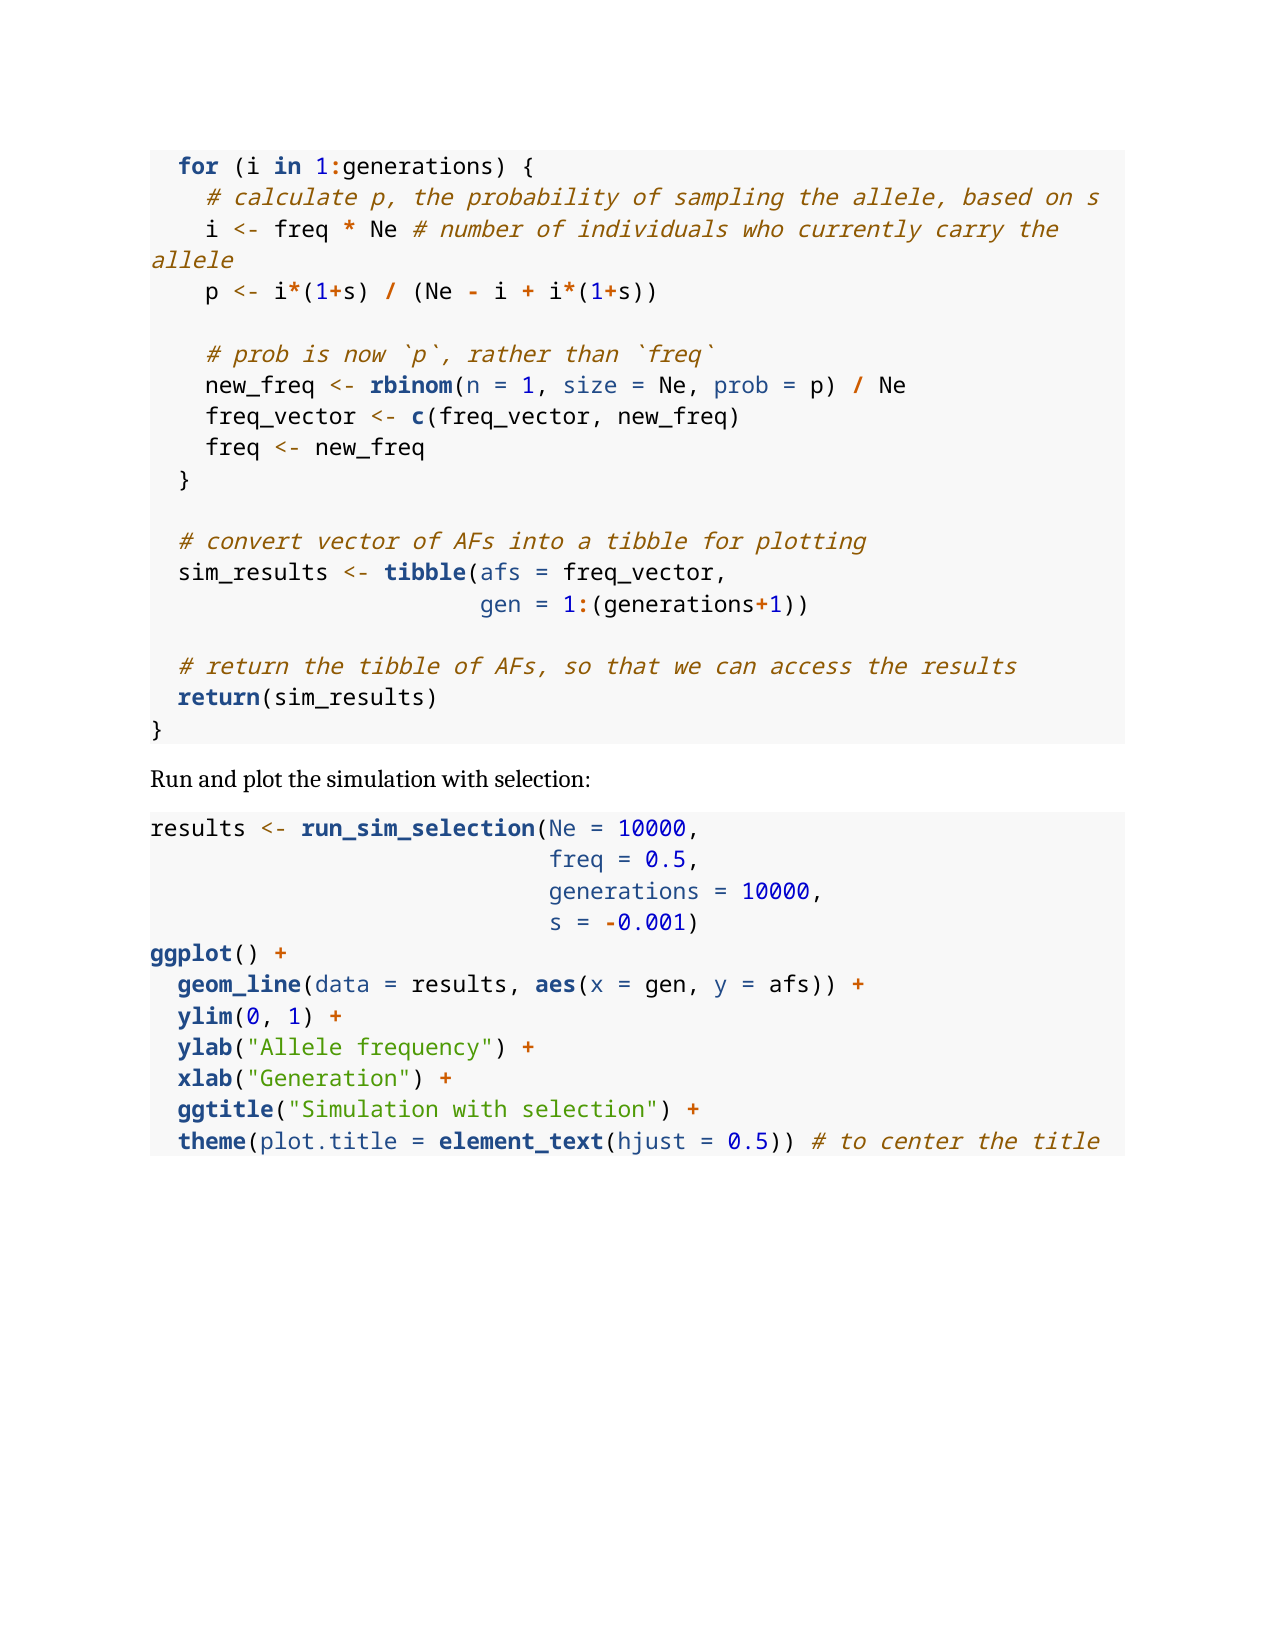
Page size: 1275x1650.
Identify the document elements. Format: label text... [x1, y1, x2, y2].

text results <- run_sim_selection(Ne = 10000, freq = 0.5, generations = 10000, s = -0.001) ggplot() + geom_line(data = results, aes(x = gen, y = afs)) + ylim(0, 1) + ylab("Allele frequency") + xlab("Generation") + ggtitle("Simulation with selection") + theme(plot.title = element_text(hjust = 0.5)) # to center the title [150, 812, 1125, 1156]
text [150, 150, 1125, 744]
text Run and plot the simulation with selection: [150, 764, 1125, 793]
